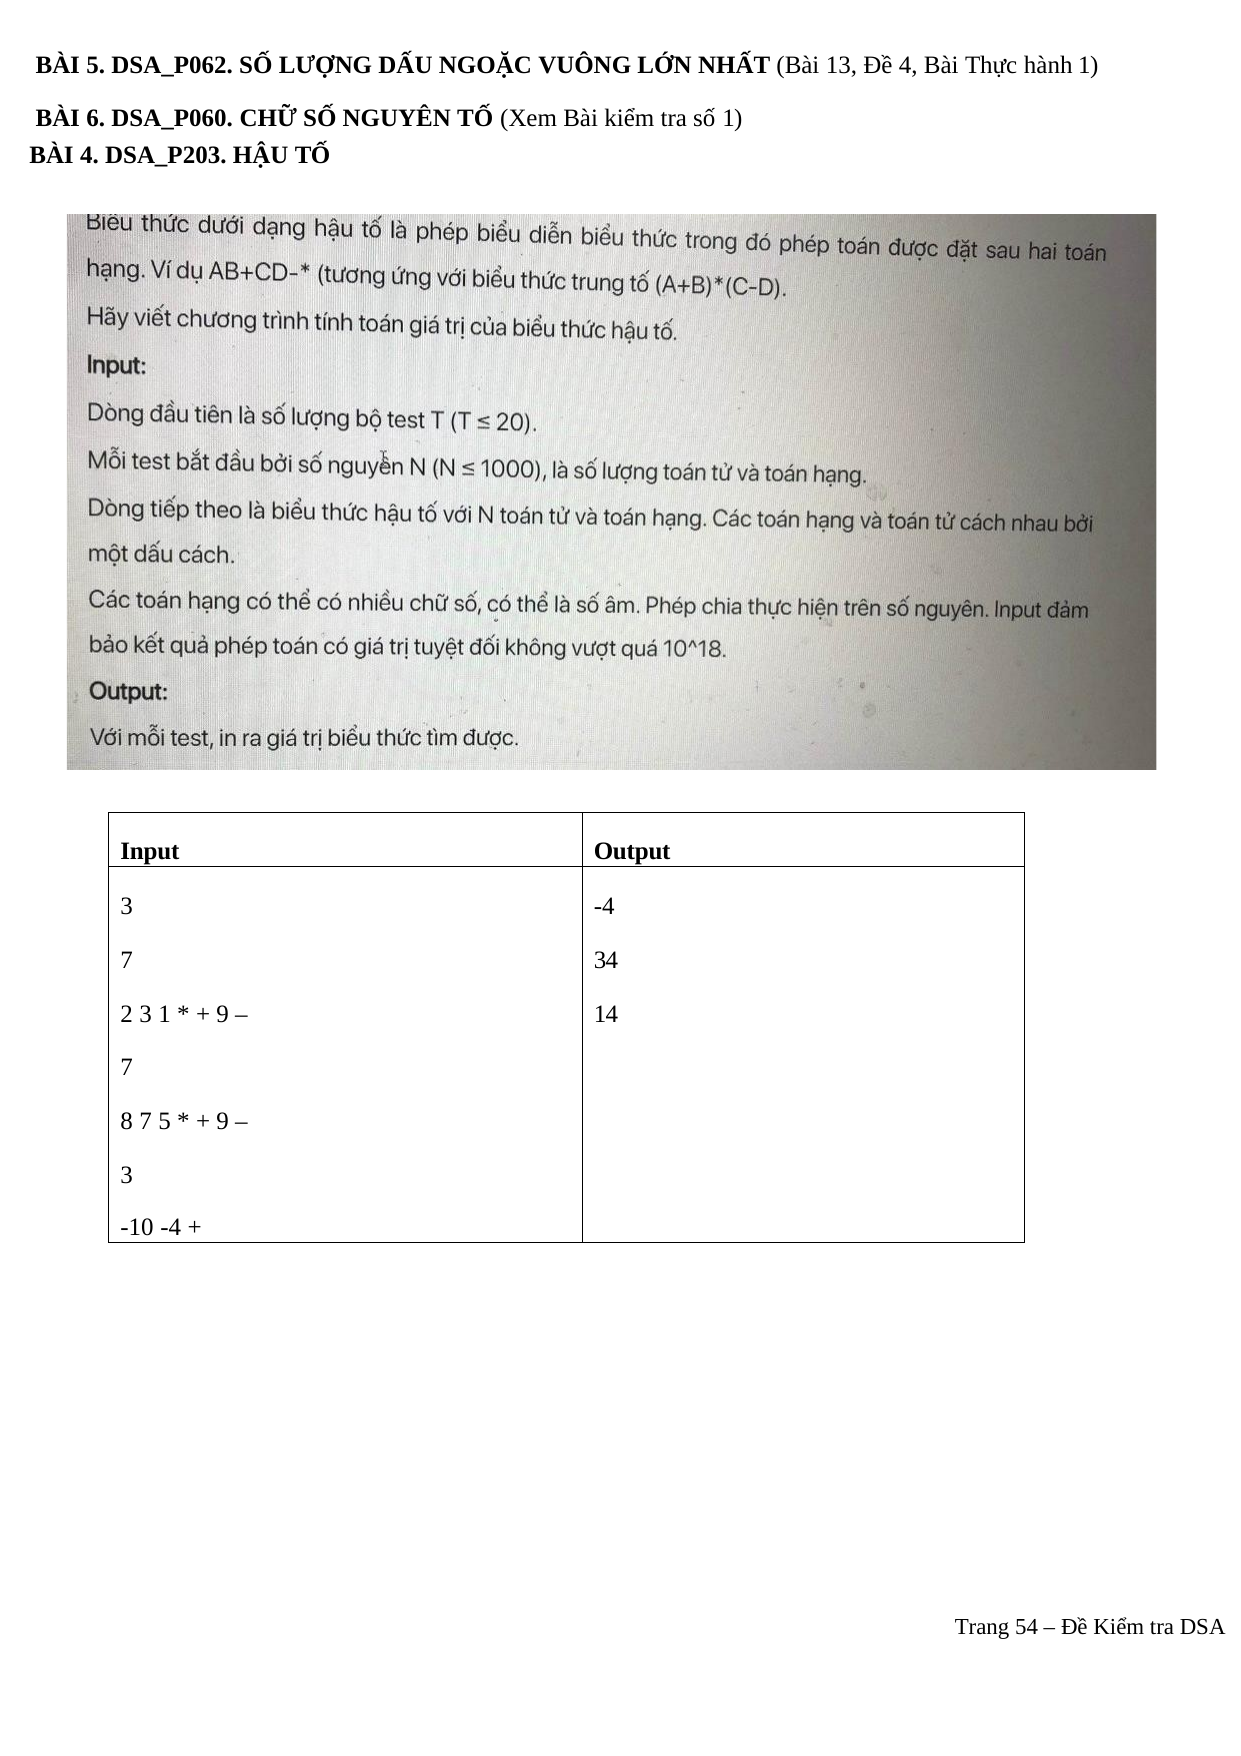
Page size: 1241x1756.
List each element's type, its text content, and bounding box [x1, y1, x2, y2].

picture [66, 214, 1157, 770]
text BÀI 5. DSA_P062. SỐ LƯỢNG DẤU NGOẶC VUÔNG LỚN NHẤT (Bài 13, Đề 4, Bài Thực hành 1) [29, 50, 1226, 79]
text BÀI 6. DSA_P060. CHỮ SỐ NGUYÊN TỐ (Xem Bài kiểm tra số 1) [29, 103, 1226, 132]
table_cell 3 7 2 3 1 * + 9 – 7 8 7 5 * + 9 – 3 -10 -4 + [109, 867, 582, 1242]
text BÀI 4. DSA_P203. HẬU TỐ [29, 140, 1226, 168]
table_cell -4 34 14 [583, 867, 1024, 1242]
table_header Input [109, 813, 582, 866]
table_header Output [583, 813, 1024, 866]
